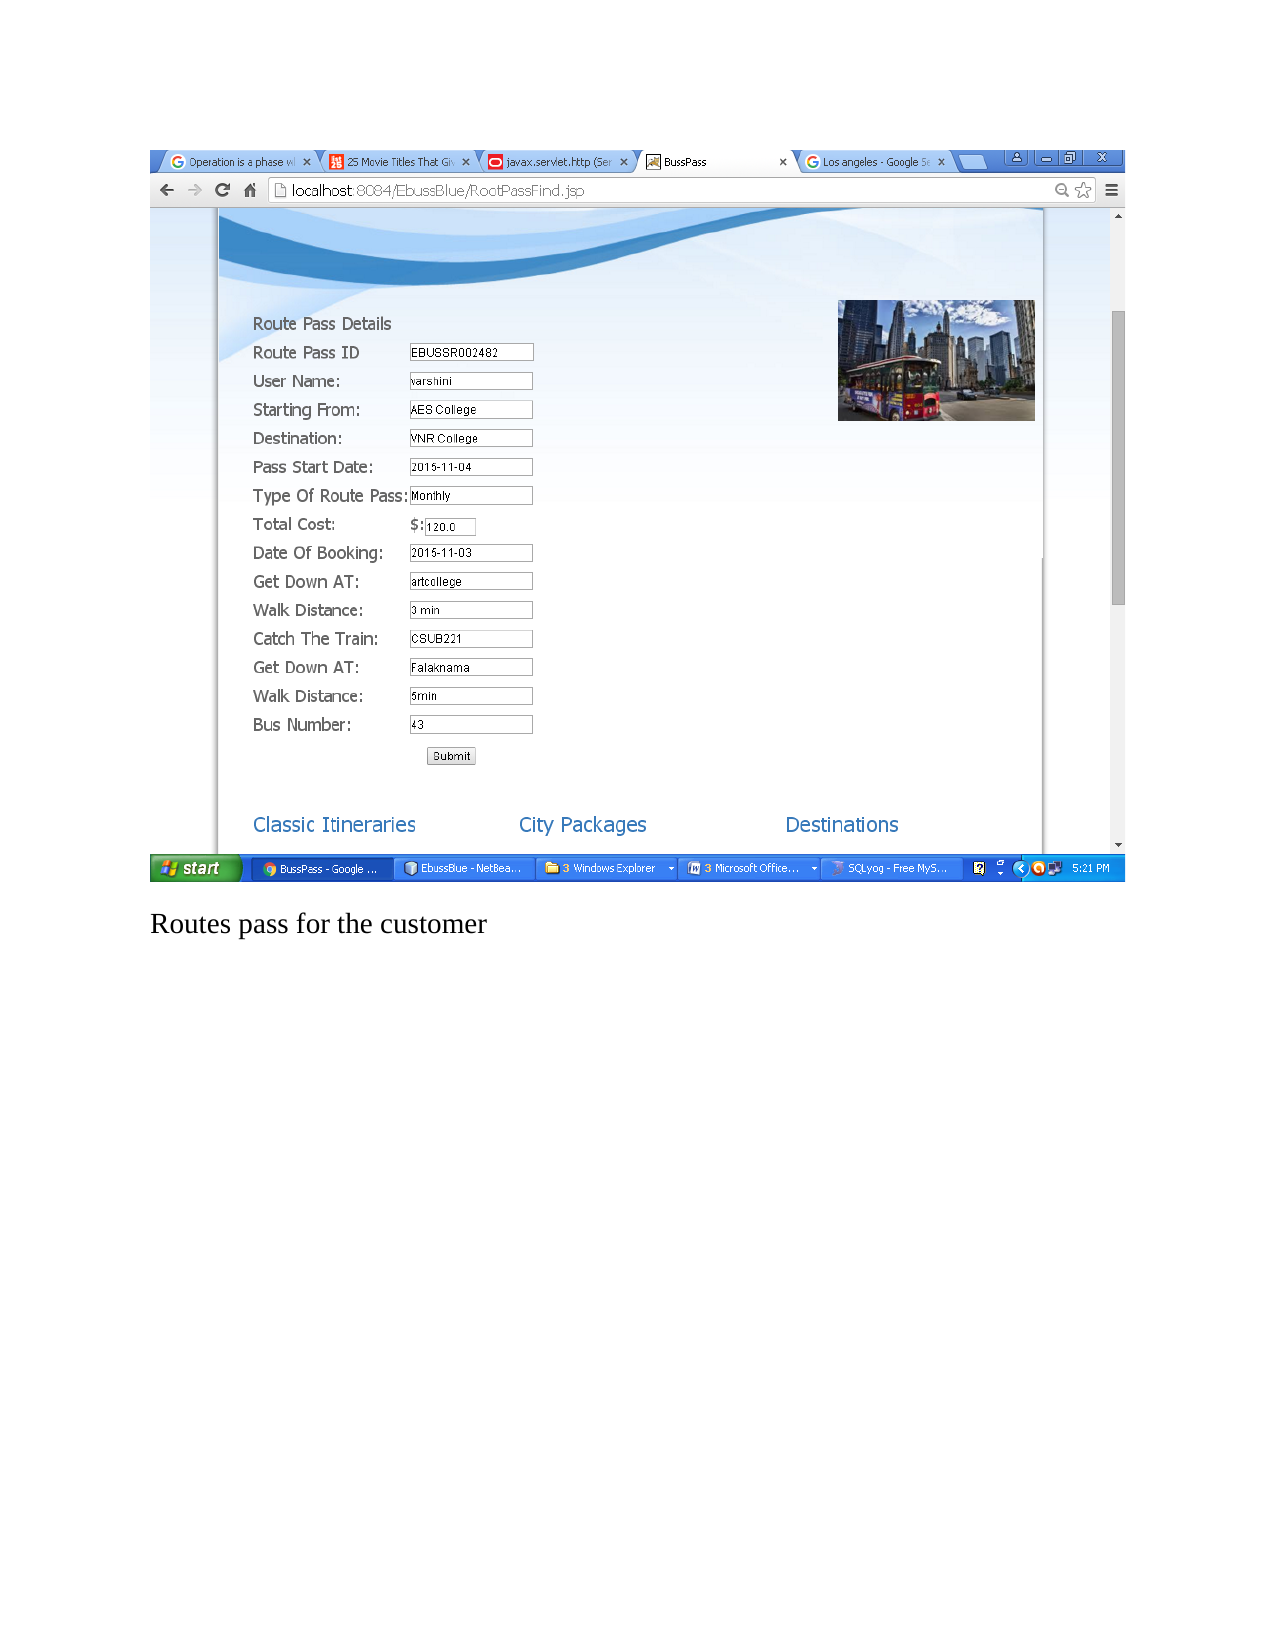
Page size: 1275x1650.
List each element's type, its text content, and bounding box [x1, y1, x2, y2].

picture [150, 150, 1125, 882]
text Routes pass for the customer [150, 907, 1125, 940]
